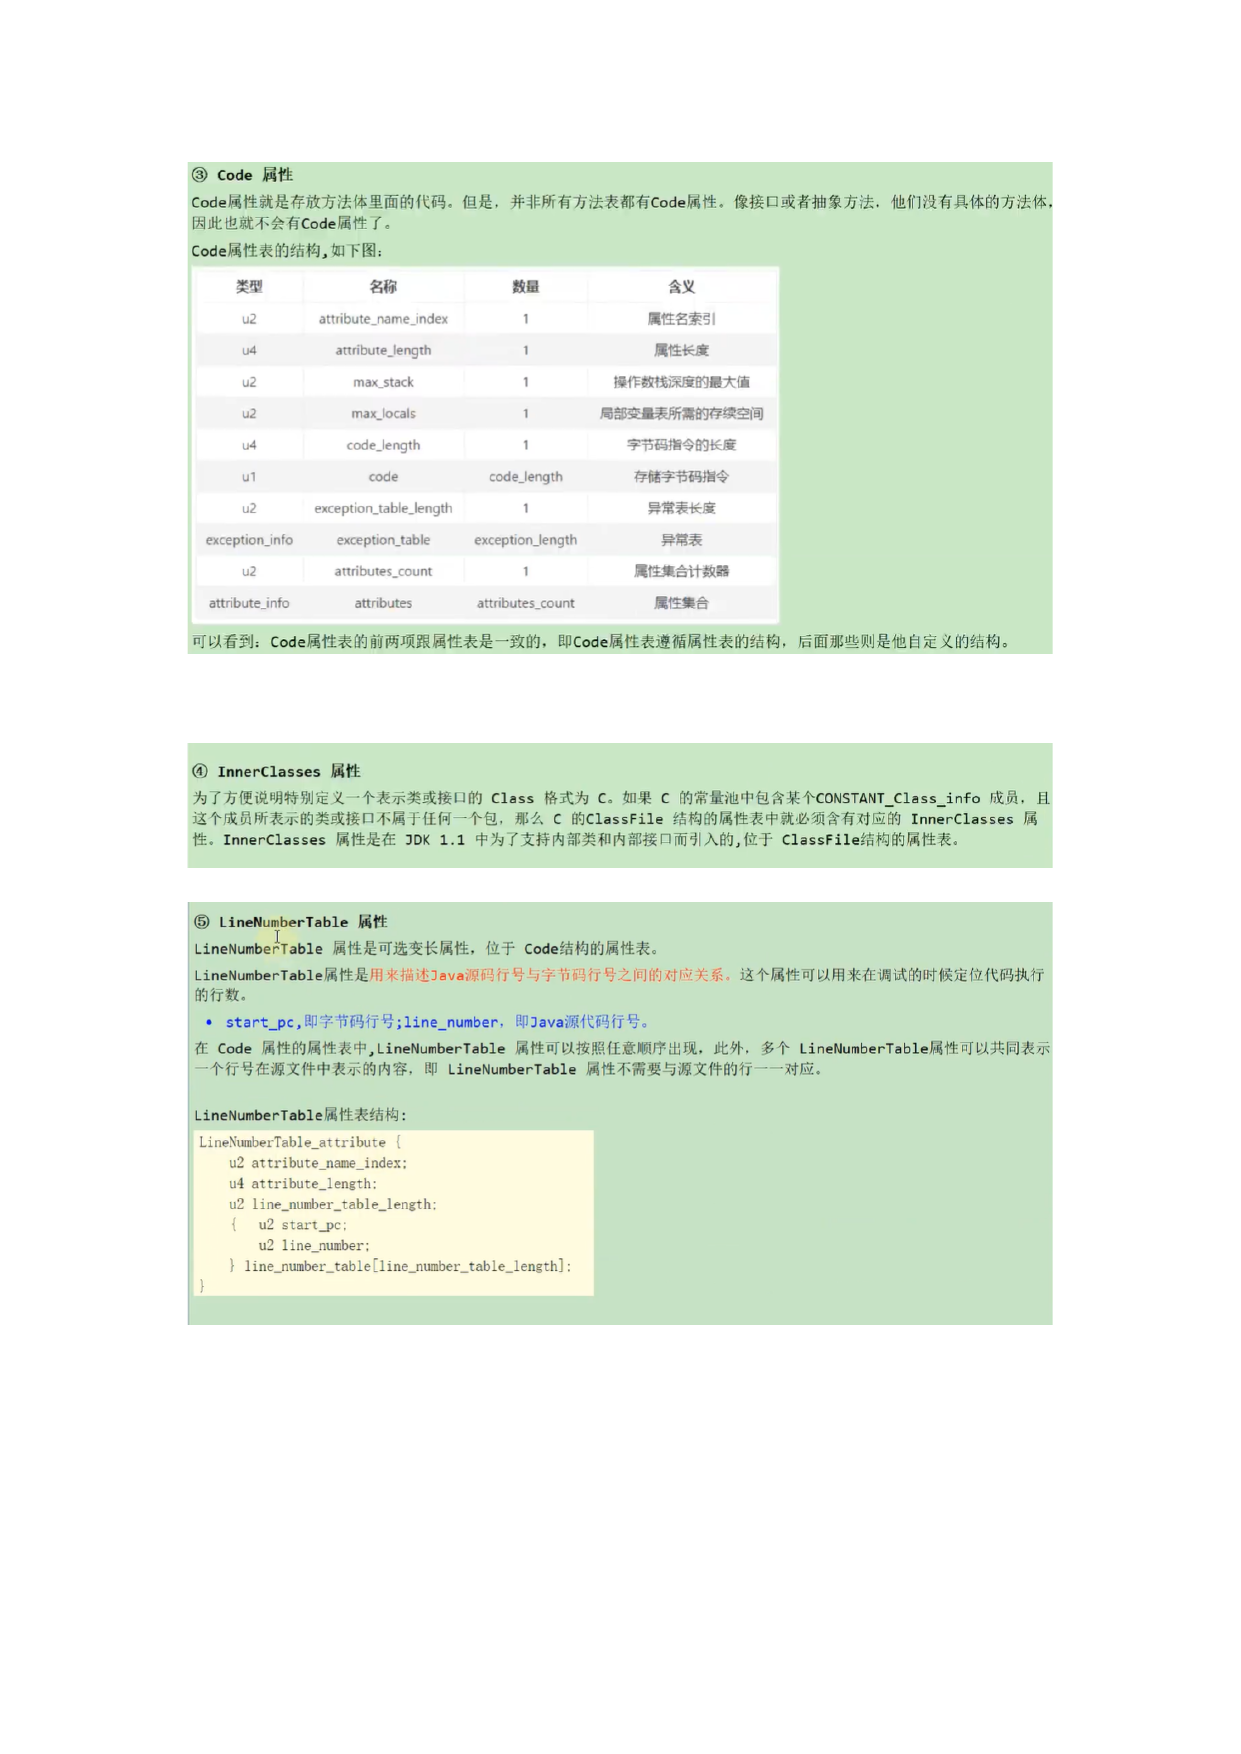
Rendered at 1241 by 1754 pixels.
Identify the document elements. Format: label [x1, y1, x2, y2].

picture [187, 162, 1053, 654]
picture [187, 902, 1053, 1325]
picture [187, 743, 1053, 868]
